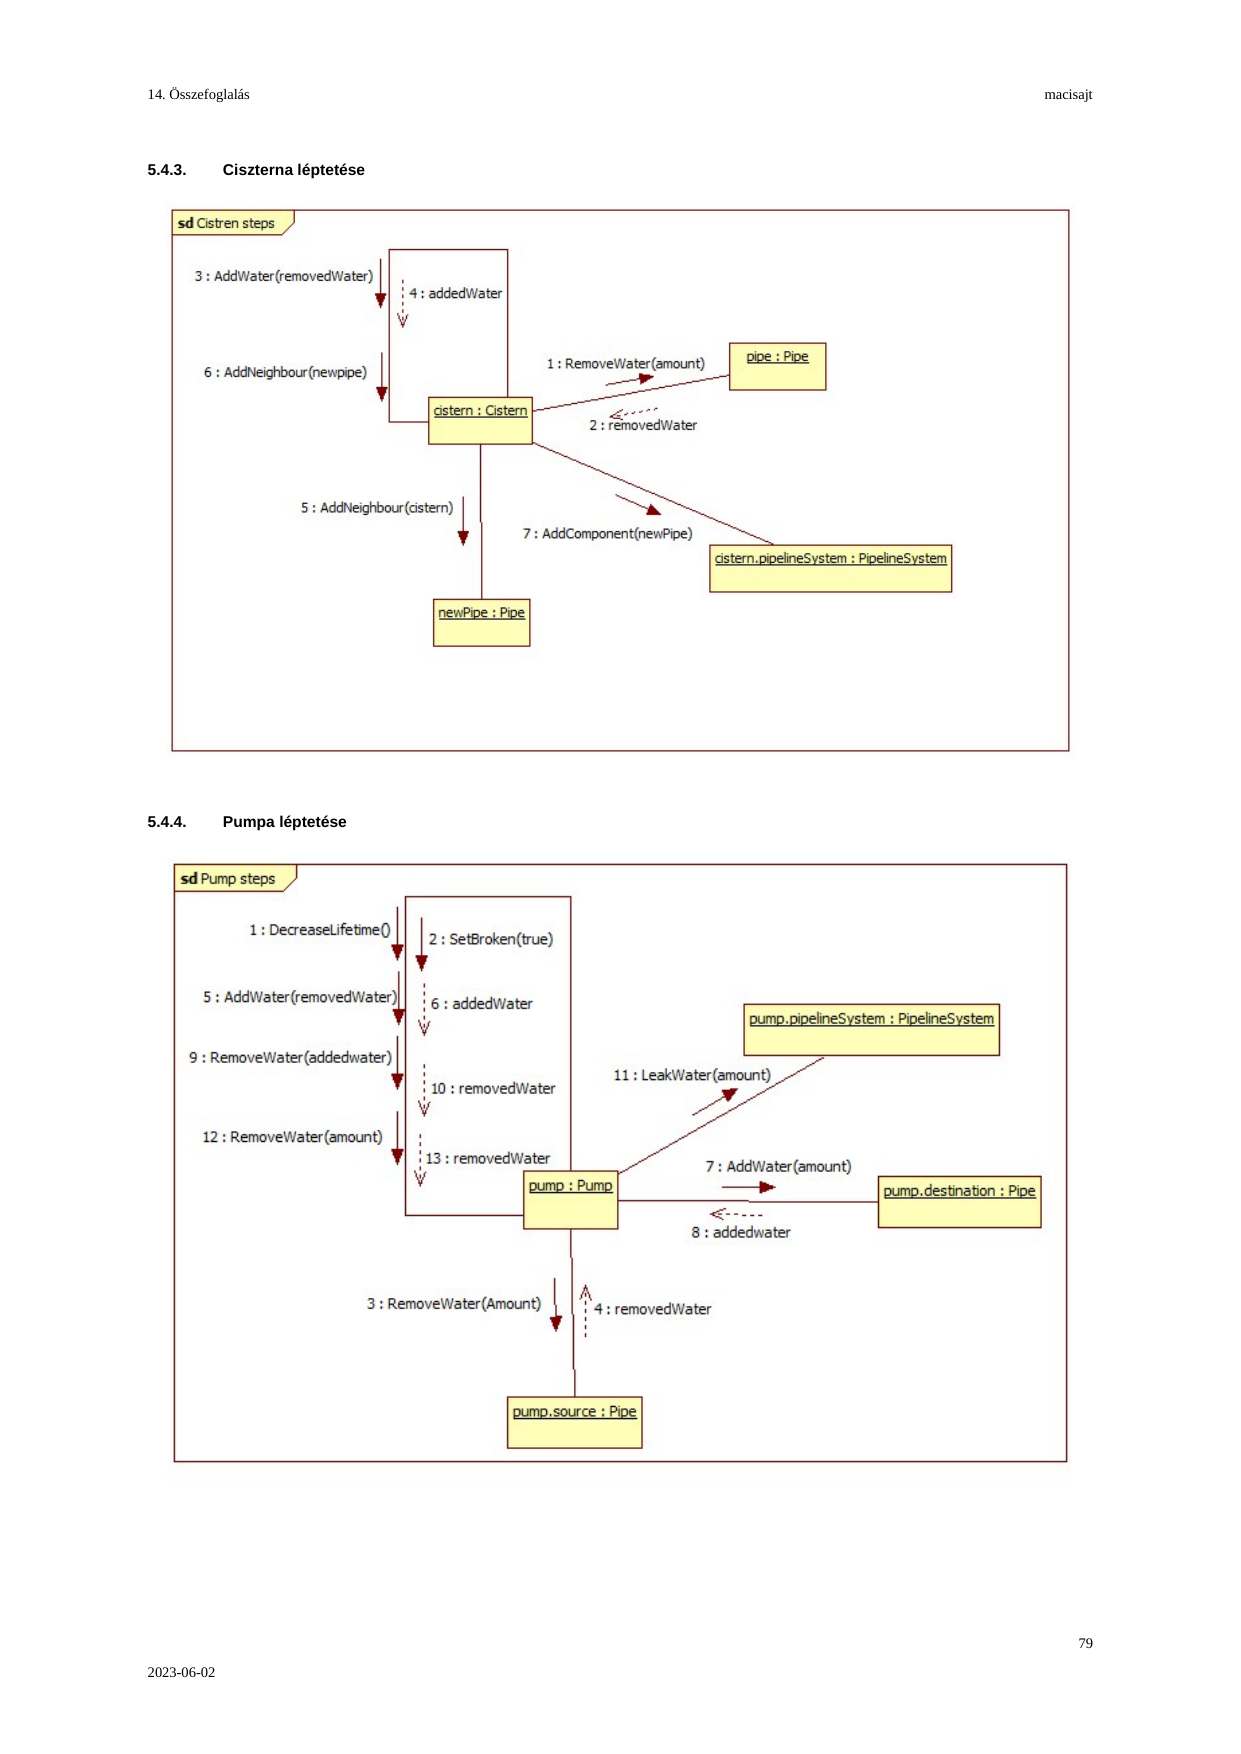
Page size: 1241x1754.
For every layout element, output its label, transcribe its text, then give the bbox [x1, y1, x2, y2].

subtitle Ciszterna léptetése [147, 148, 1093, 179]
picture [147, 185, 1093, 775]
picture [147, 837, 1093, 1488]
subtitle Pumpa léptetése [147, 800, 1093, 831]
